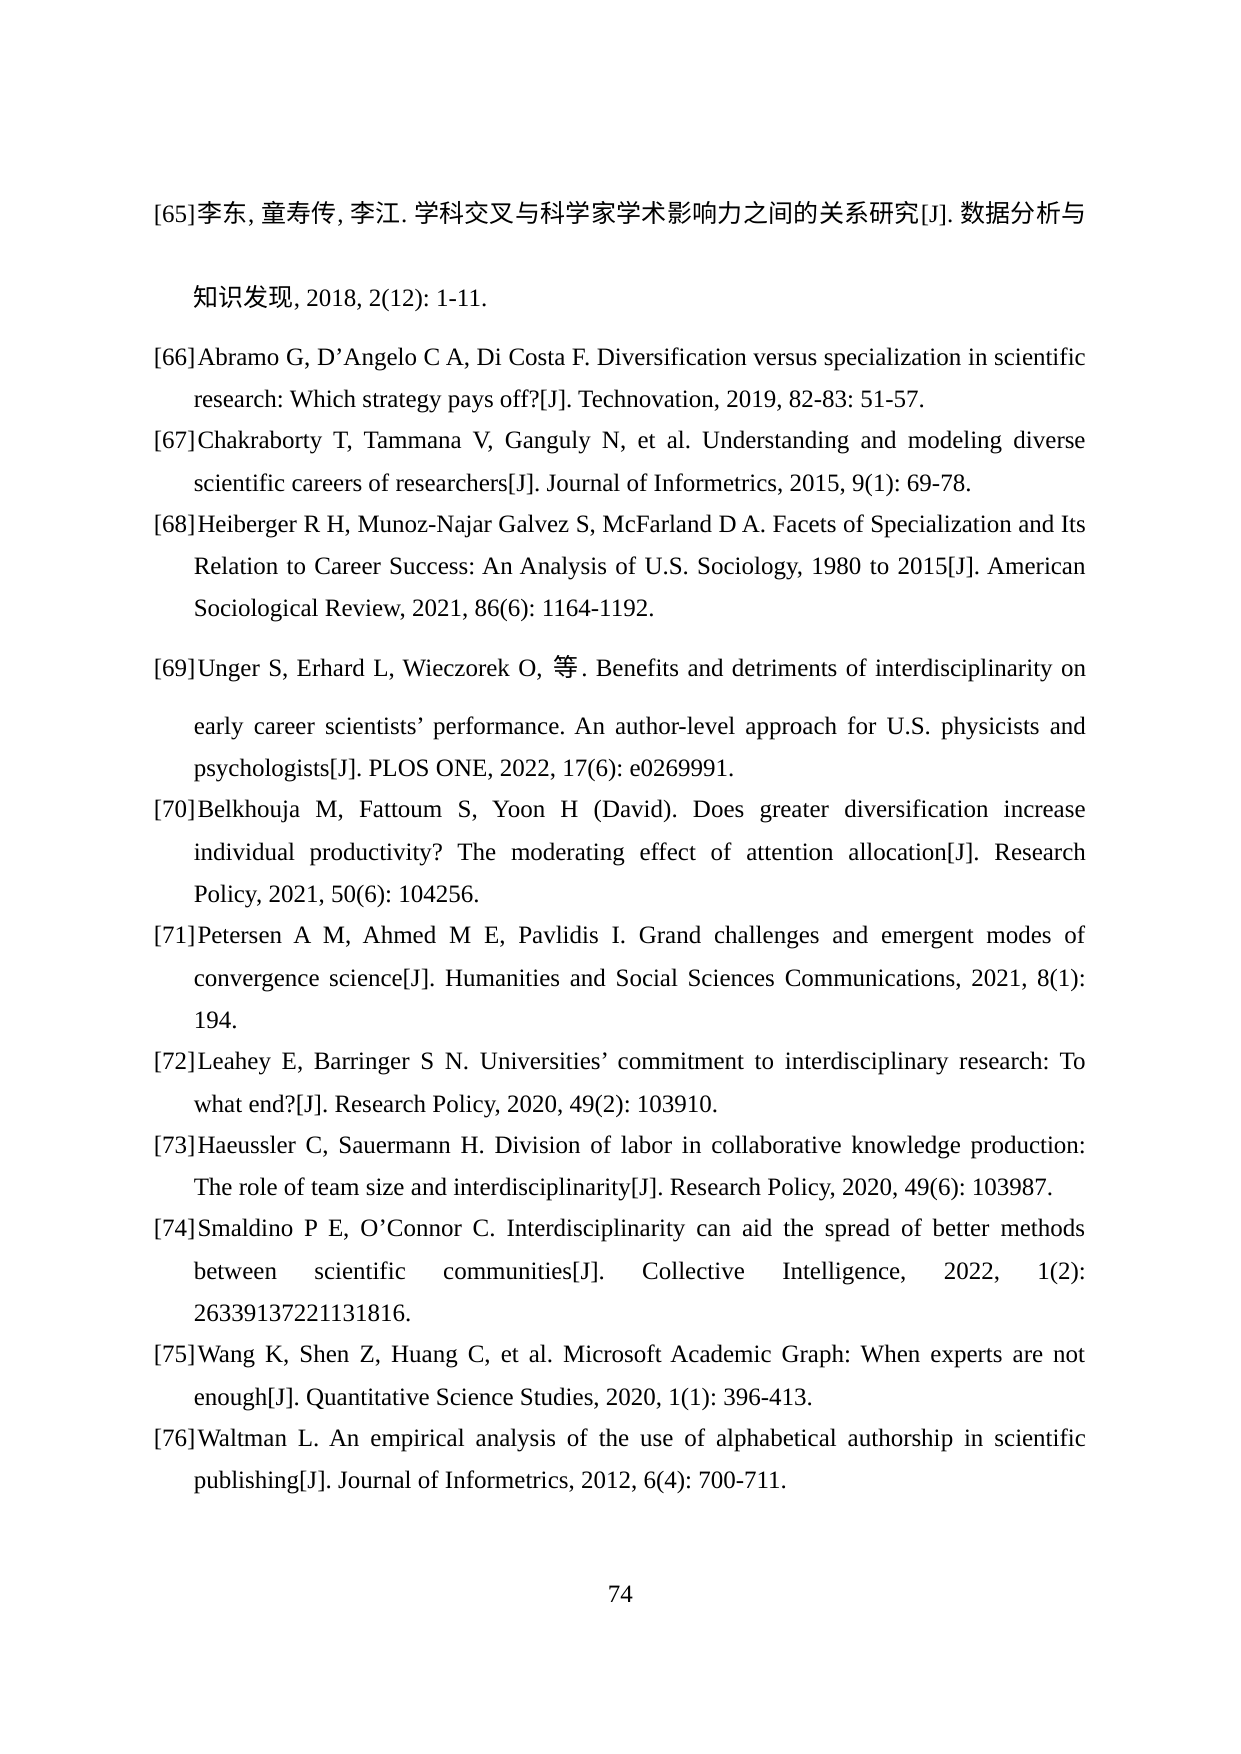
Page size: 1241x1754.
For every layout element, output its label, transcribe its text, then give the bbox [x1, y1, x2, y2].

text [70] Belkhouja M, Fattoum S, Yoon H (David). Does greater diversification increase individual productivity? The moderating effect of attention allocation[J]. Research Policy, 2021, 50(6): 104256. [153, 792, 1087, 911]
text [66] Abramo G, D’Angelo C A, Di Costa F. Diversification versus specialization in scientific research: Which strategy pays off?[J]. Technovation, 2019, 82-83: 51-57. [153, 339, 1087, 415]
text [74] Smaldino P E, O’Connor C. Interdisciplinarity can aid the spread of better methods between scientific communities[J]. Collective Intelligence, 2022, 1(2): 26339137221131816. [153, 1211, 1087, 1330]
text [72] Leahey E, Barringer S N. Universities’ commitment to interdisciplinary research: To what end?[J]. Research Policy, 2020, 49(2): 103910. [153, 1044, 1087, 1120]
text [75] Wang K, Shen Z, Huang C, et al. Microsoft Academic Graph: When experts are not enough[J]. Quantitative Science Studies, 2020, 1(1): 396-413. [153, 1337, 1087, 1413]
text [73] Haeussler C, Sauermann H. Division of labor in collaborative knowledge production: The role of team size and interdisciplinarity[J]. Research Policy, 2020, 49(6): 103987. [153, 1127, 1087, 1204]
text [65] 李东, 童寿传, 李江. 学科交叉与科学家学术影响力之间的关系研究[J]. 数据分析与知识发现, 2018, 2(12): 1-11. [153, 177, 1087, 330]
text [69] Unger S, Erhard L, Wieczorek O, 等. Benefits and detriments of interdisciplinarity on early career scientists’ performance. An author-level approach for U.S. physicists and psychologists[J]. PLOS ONE, 2022, 17(6): e0269991. [153, 632, 1087, 785]
text [68] Heiberger R H, Munoz-Najar Galvez S, McFarland D A. Facets of Specialization and Its Relation to Career Success: An Analysis of U.S. Sociology, 1980 to 2015[J]. American Sociological Review, 2021, 86(6): 1164-1192. [153, 506, 1087, 625]
text [76] Waltman L. An empirical analysis of the use of alphabetical authorship in scientific publishing[J]. Journal of Informetrics, 2012, 6(4): 700-711. [153, 1420, 1087, 1497]
text [71] Petersen A M, Ahmed M E, Pavlidis I. Grand challenges and emergent modes of convergence science[J]. Humanities and Social Sciences Communications, 2021, 8(1): 194. [153, 918, 1087, 1037]
text [67] Chakraborty T, Tammana V, Ganguly N, et al. Understanding and modeling diverse scientific careers of researchers[J]. Journal of Informetrics, 2015, 9(1): 69-78. [153, 423, 1087, 499]
